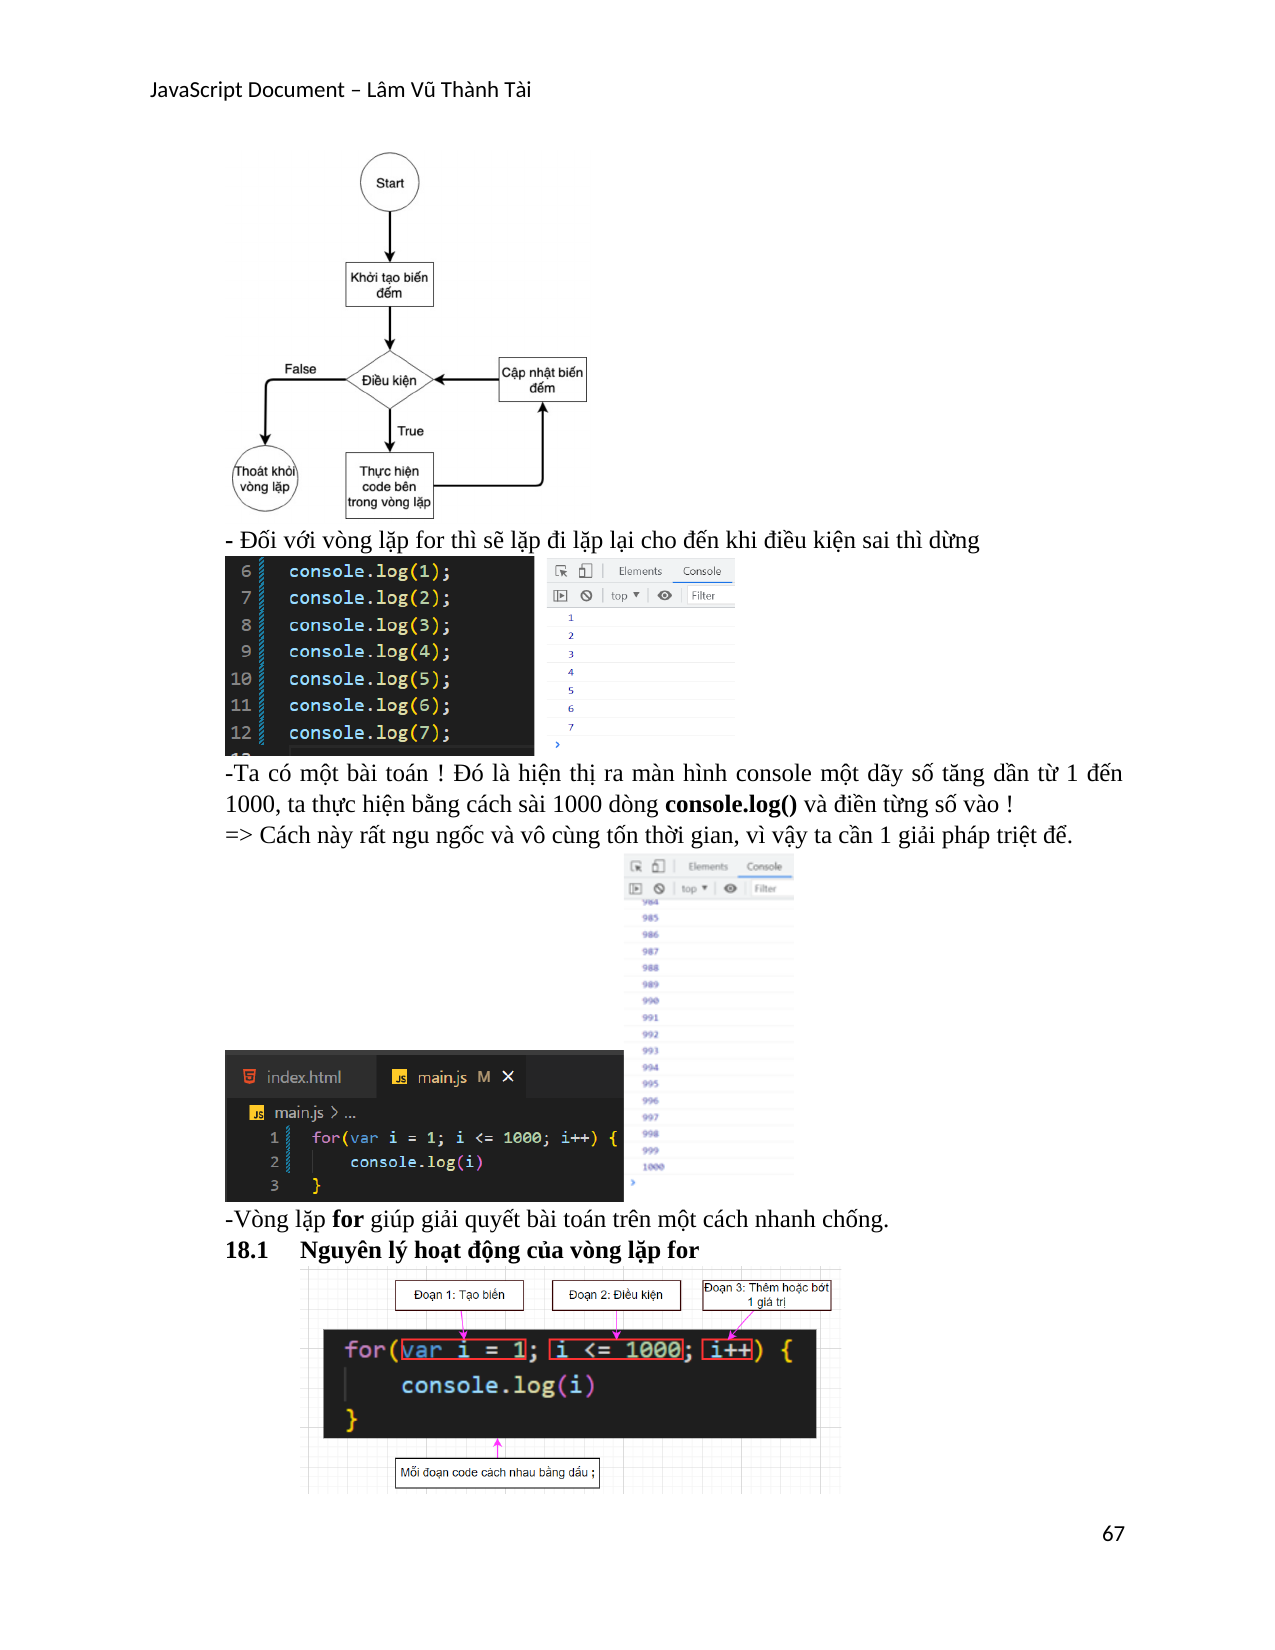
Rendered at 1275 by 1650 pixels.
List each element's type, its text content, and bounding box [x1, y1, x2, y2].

list - Đối với vòng lặp for thì sẽ lặp đi lặp lại cho đến khi điều kiện sai thì dừng [225, 526, 1125, 554]
picture [300, 1266, 842, 1494]
picture [546, 557, 735, 756]
list -Ta có một bài toán ! Đó là hiện thị ra màn hình console một dãy số tăng dần từ 1 đến 1000, ta thực hiện bằng cách sài 1000 dòng console.log() và điền từng số vào ! [225, 758, 1125, 818]
picture [225, 851, 794, 1202]
picture [225, 150, 591, 524]
picture [225, 556, 535, 756]
list => Cách này rất ngu ngốc và vô cùng tốn thời gian, vì vậy ta cần 1 giải pháp triệt để. [225, 820, 1125, 849]
list -Vòng lặp for giúp giải quyết bài toán trên một cách nhanh chống. [225, 1204, 1125, 1233]
list Nguyên lý hoạt động của vòng lặp for [225, 1235, 1125, 1264]
